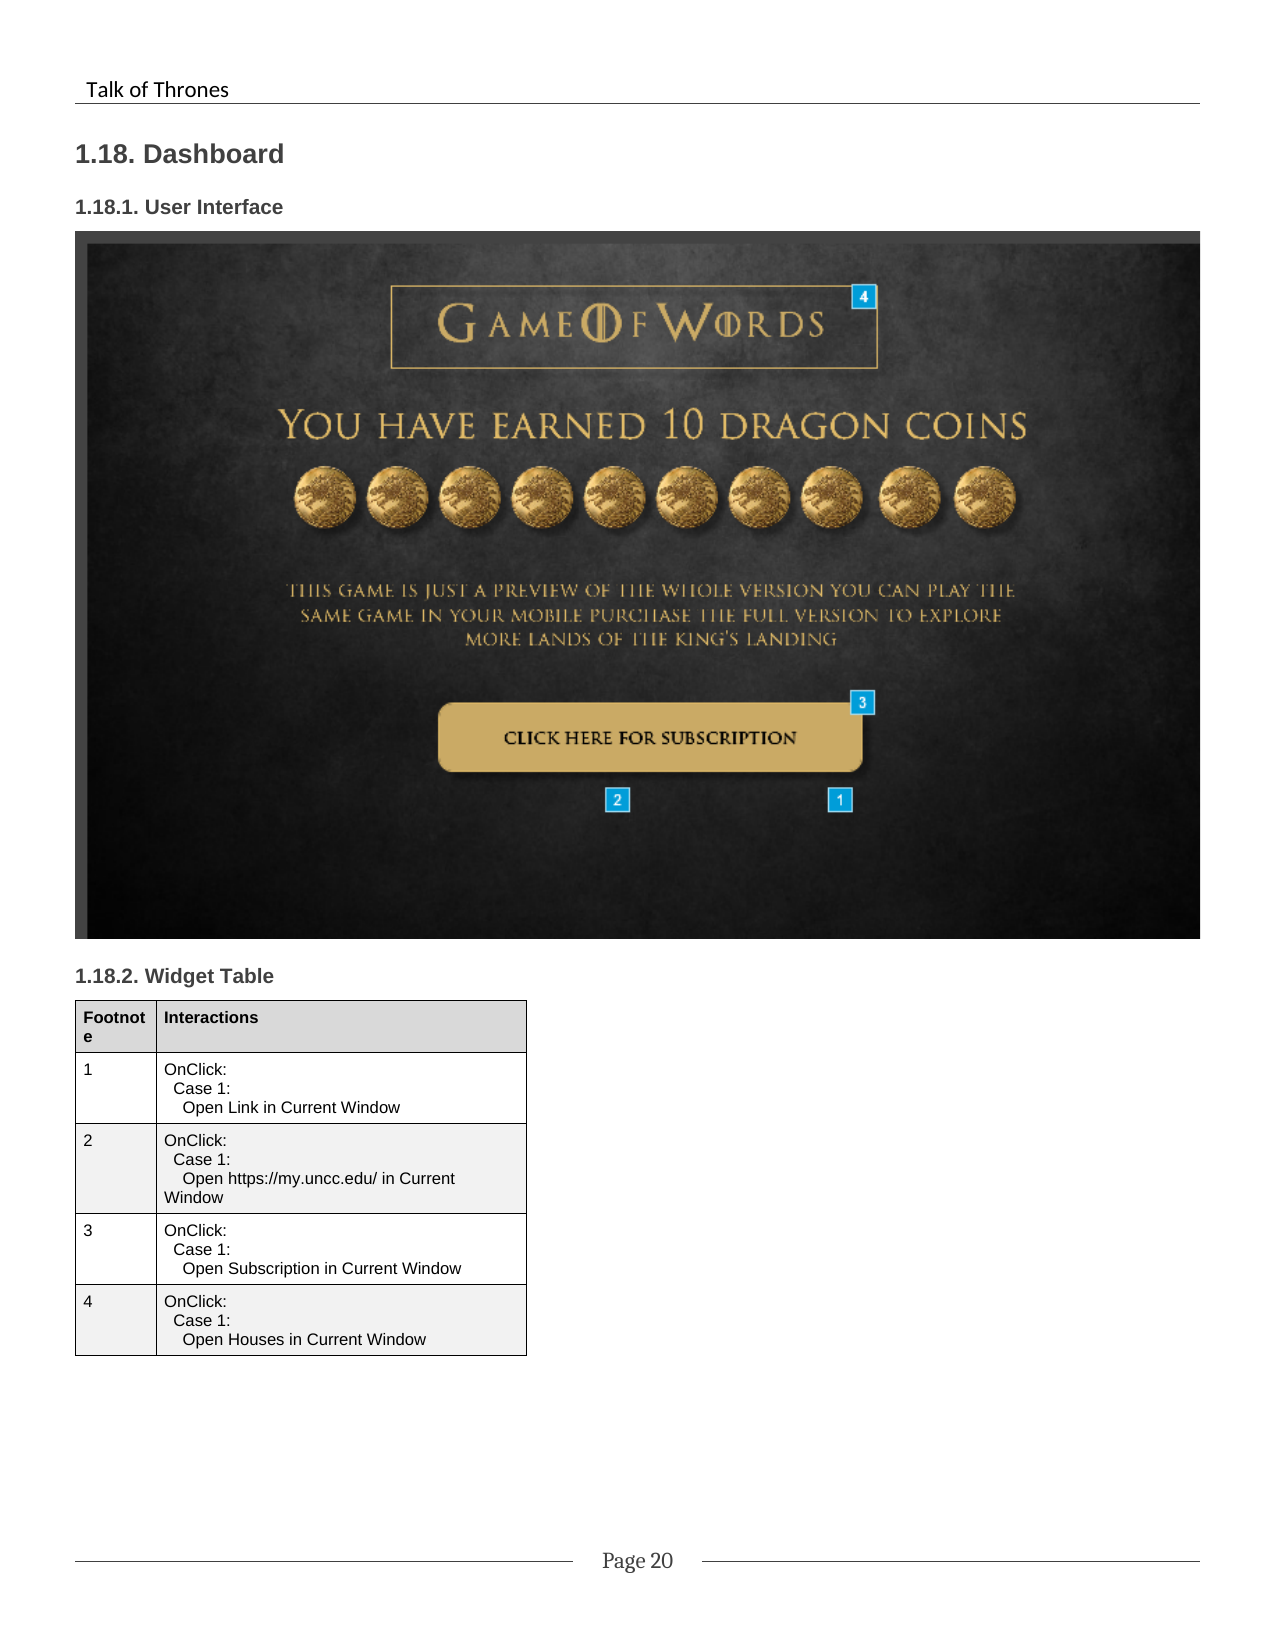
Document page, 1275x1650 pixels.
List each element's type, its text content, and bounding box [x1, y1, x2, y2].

table_cell OnClick: Case 1: Open Link in Current Window [157, 1053, 526, 1123]
table_cell 2 [76, 1124, 156, 1213]
table_header Interactions [157, 1001, 526, 1052]
table_cell OnClick: Case 1: Open Subscription in Current Window [157, 1214, 526, 1284]
table_cell 1 [76, 1053, 156, 1123]
table_header Footnote [76, 1001, 156, 1052]
table_cell OnClick: Case 1: Open https://my.uncc.edu/ in Current Window [157, 1124, 526, 1213]
table_cell 3 [76, 1214, 156, 1284]
subtitle Dashboard [75, 138, 1200, 169]
picture [75, 231, 1200, 939]
subtitle Widget Table [75, 964, 1200, 988]
subtitle User Interface [75, 194, 1200, 218]
table_cell OnClick: Case 1: Open Houses in Current Window [157, 1285, 526, 1355]
table_cell 4 [76, 1285, 156, 1355]
